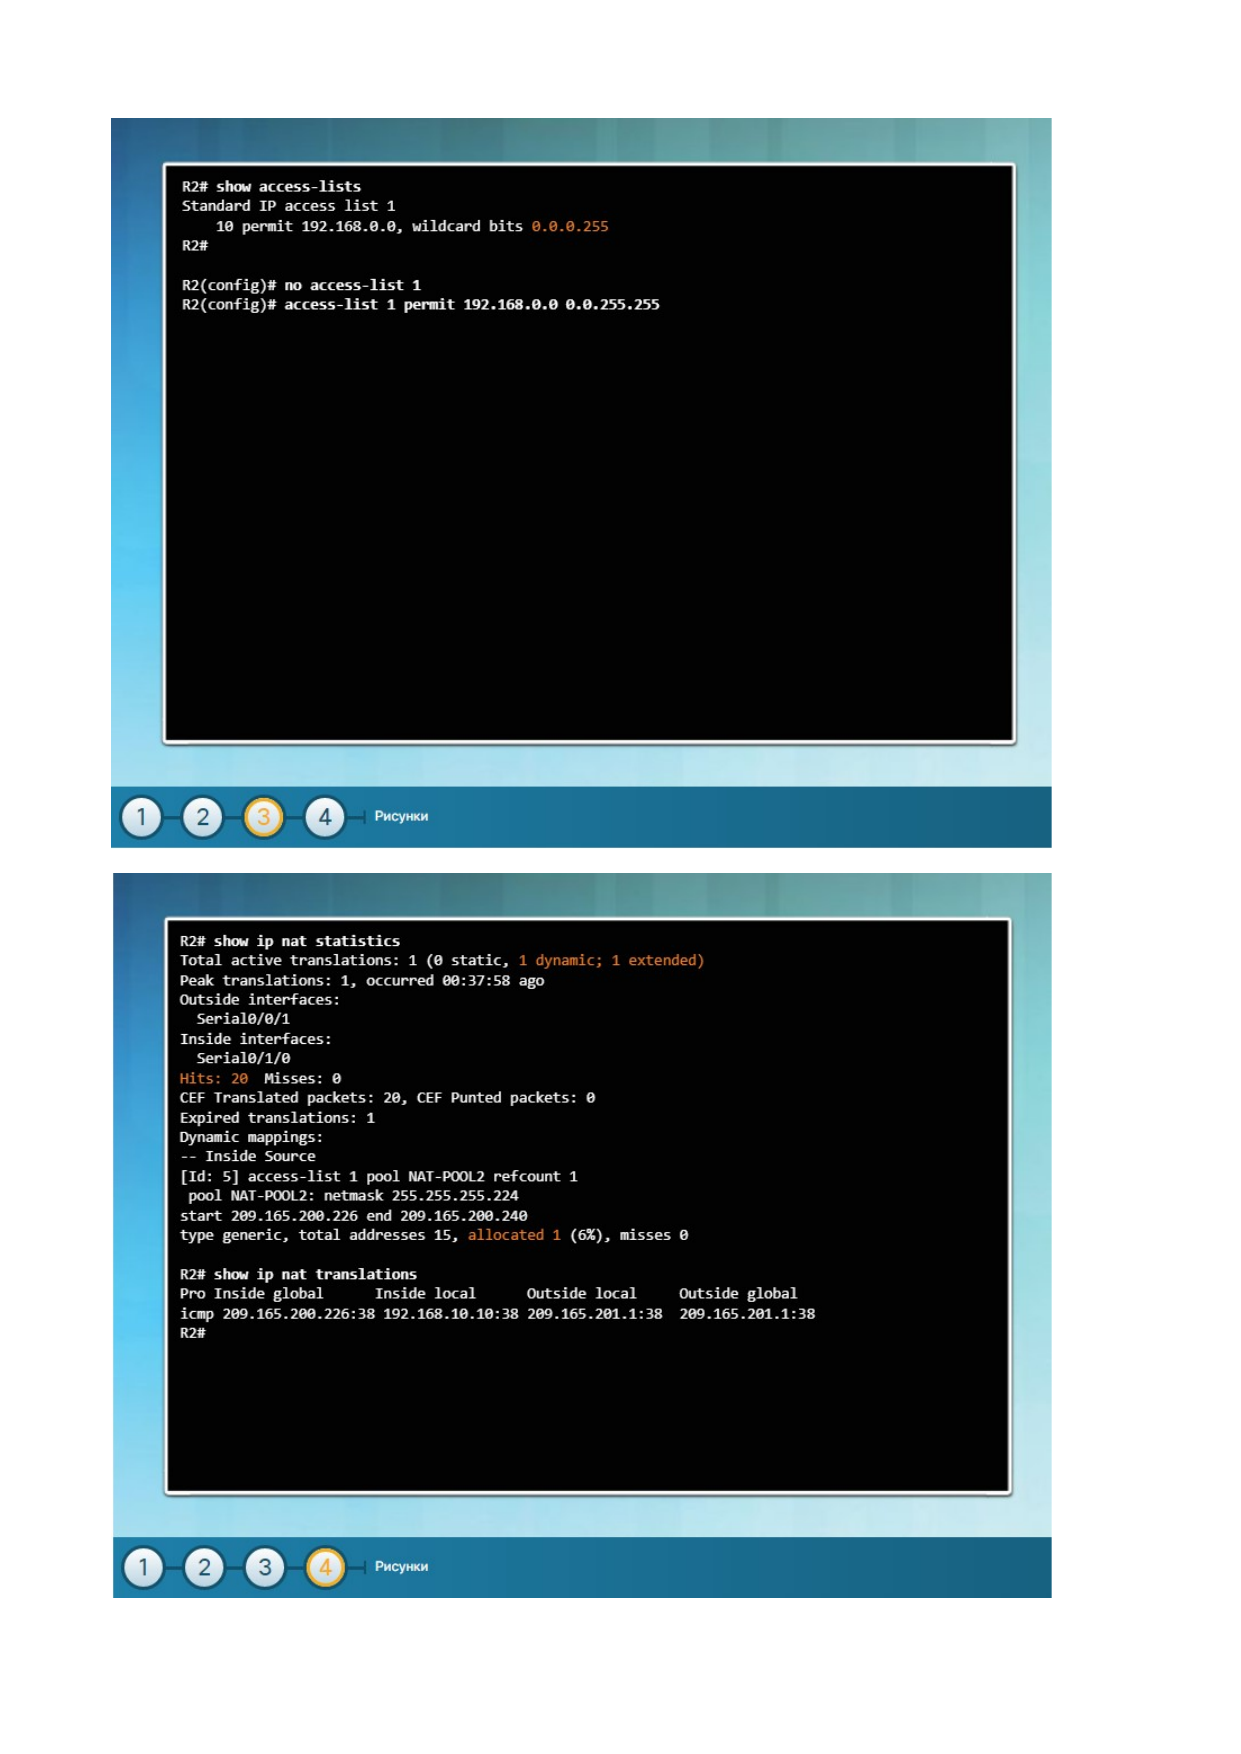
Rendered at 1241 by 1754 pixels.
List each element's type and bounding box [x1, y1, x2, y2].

picture [111, 118, 1052, 849]
picture [111, 873, 1052, 1598]
